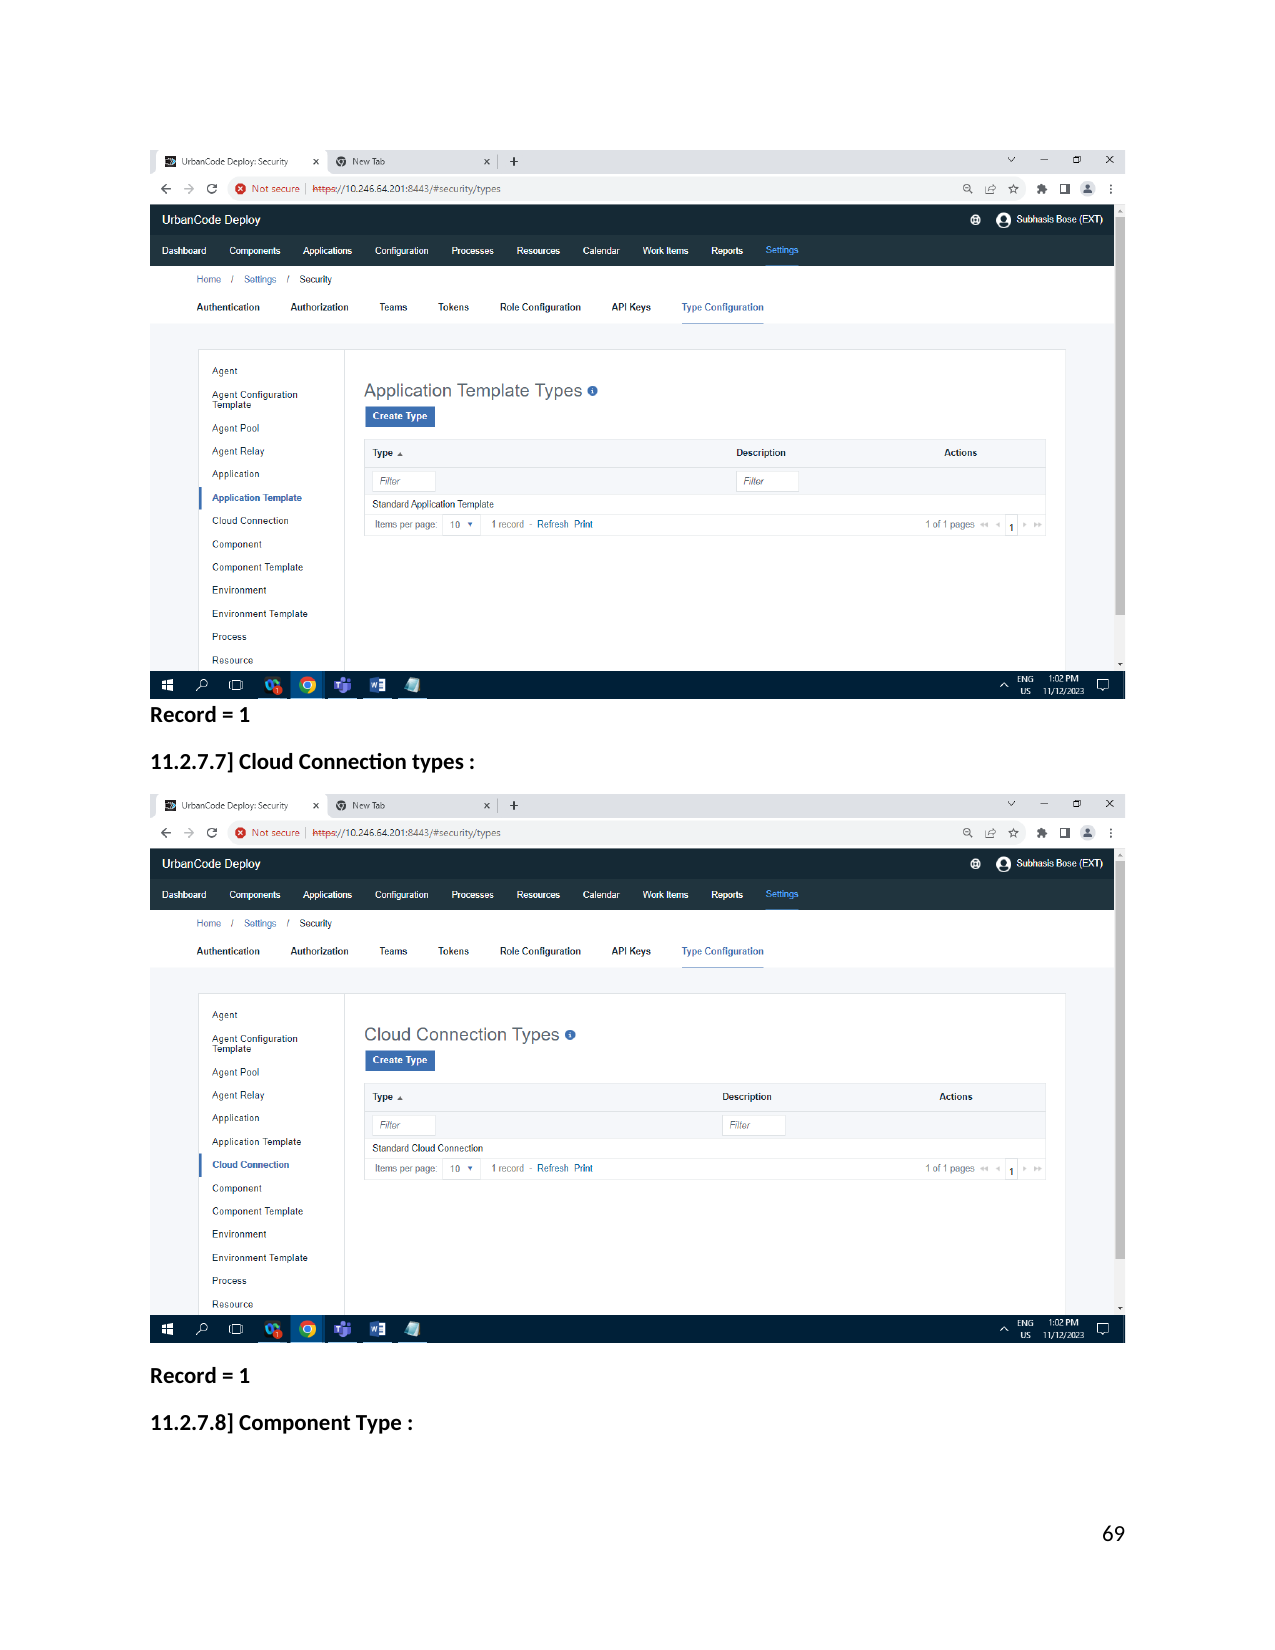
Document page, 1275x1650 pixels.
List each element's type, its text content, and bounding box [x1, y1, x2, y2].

text Record = 1 [150, 1361, 1125, 1389]
text 11.2.7.7] Cloud Connection types : [150, 747, 1125, 775]
text Record = 1 [150, 699, 1125, 728]
text 11.2.7.8] Component Type : [150, 1408, 1125, 1436]
picture [150, 150, 1125, 699]
picture [150, 794, 1125, 1343]
